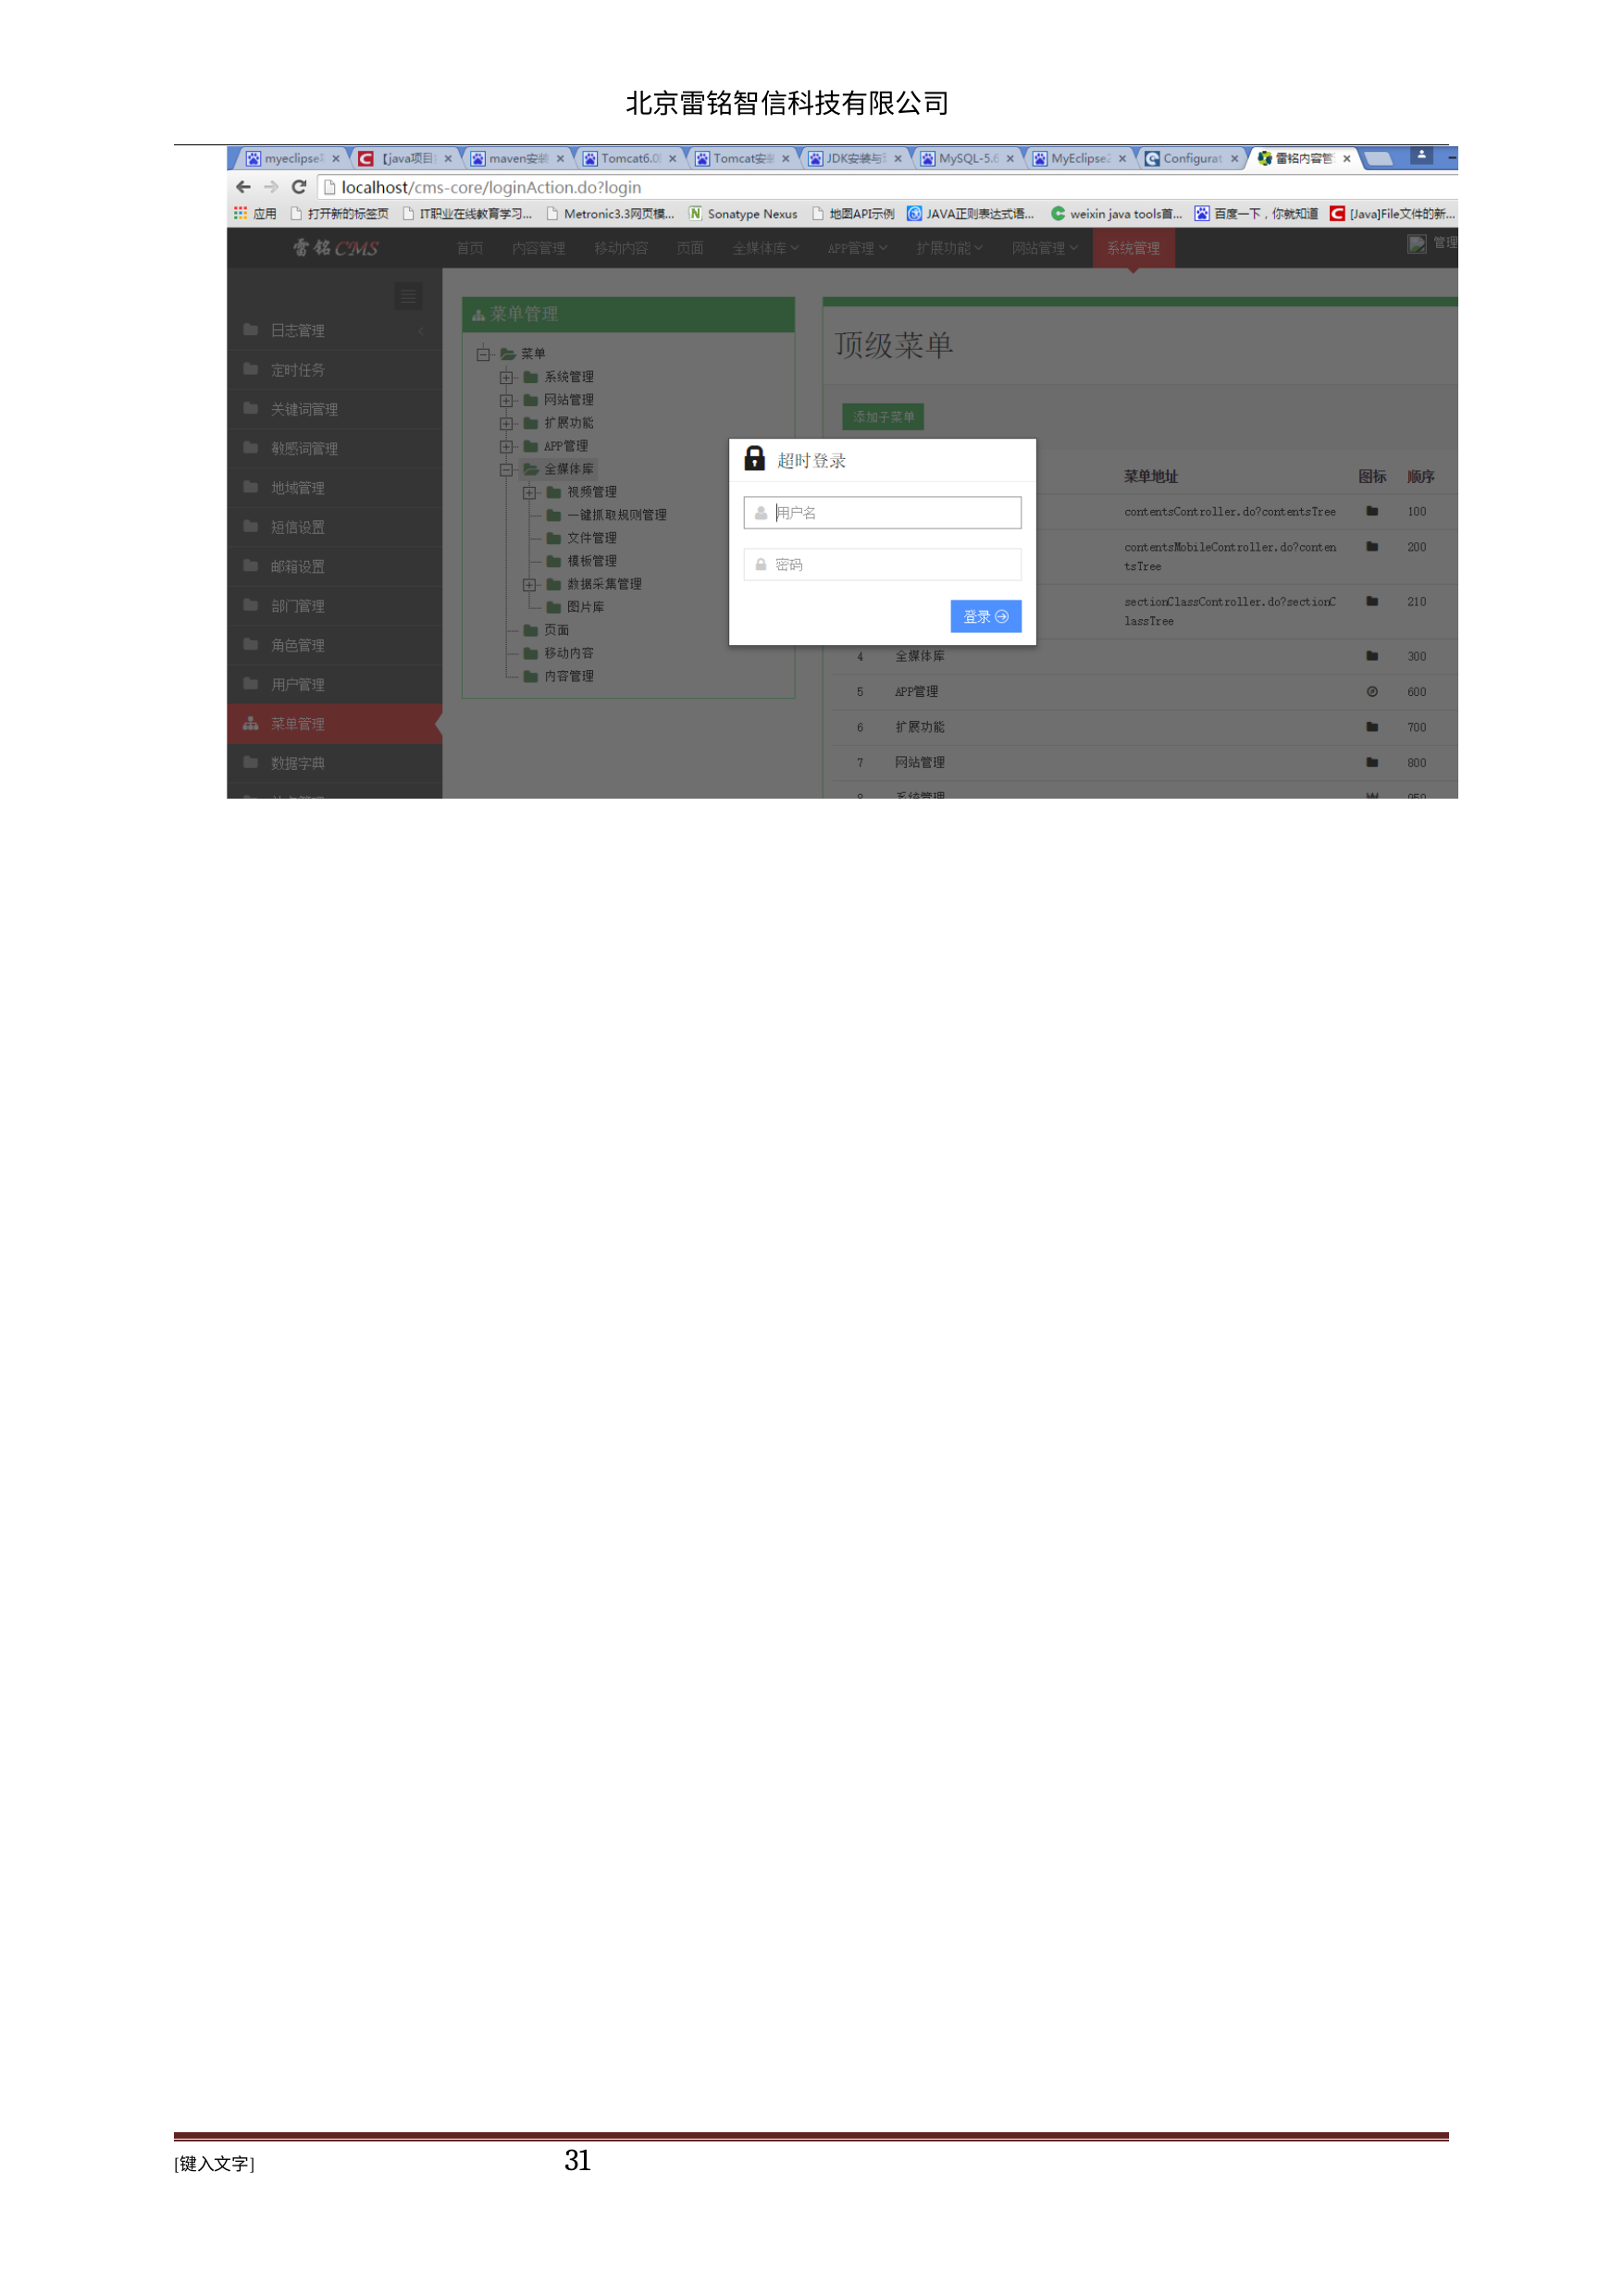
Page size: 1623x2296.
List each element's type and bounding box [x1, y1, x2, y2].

picture [227, 146, 1458, 799]
